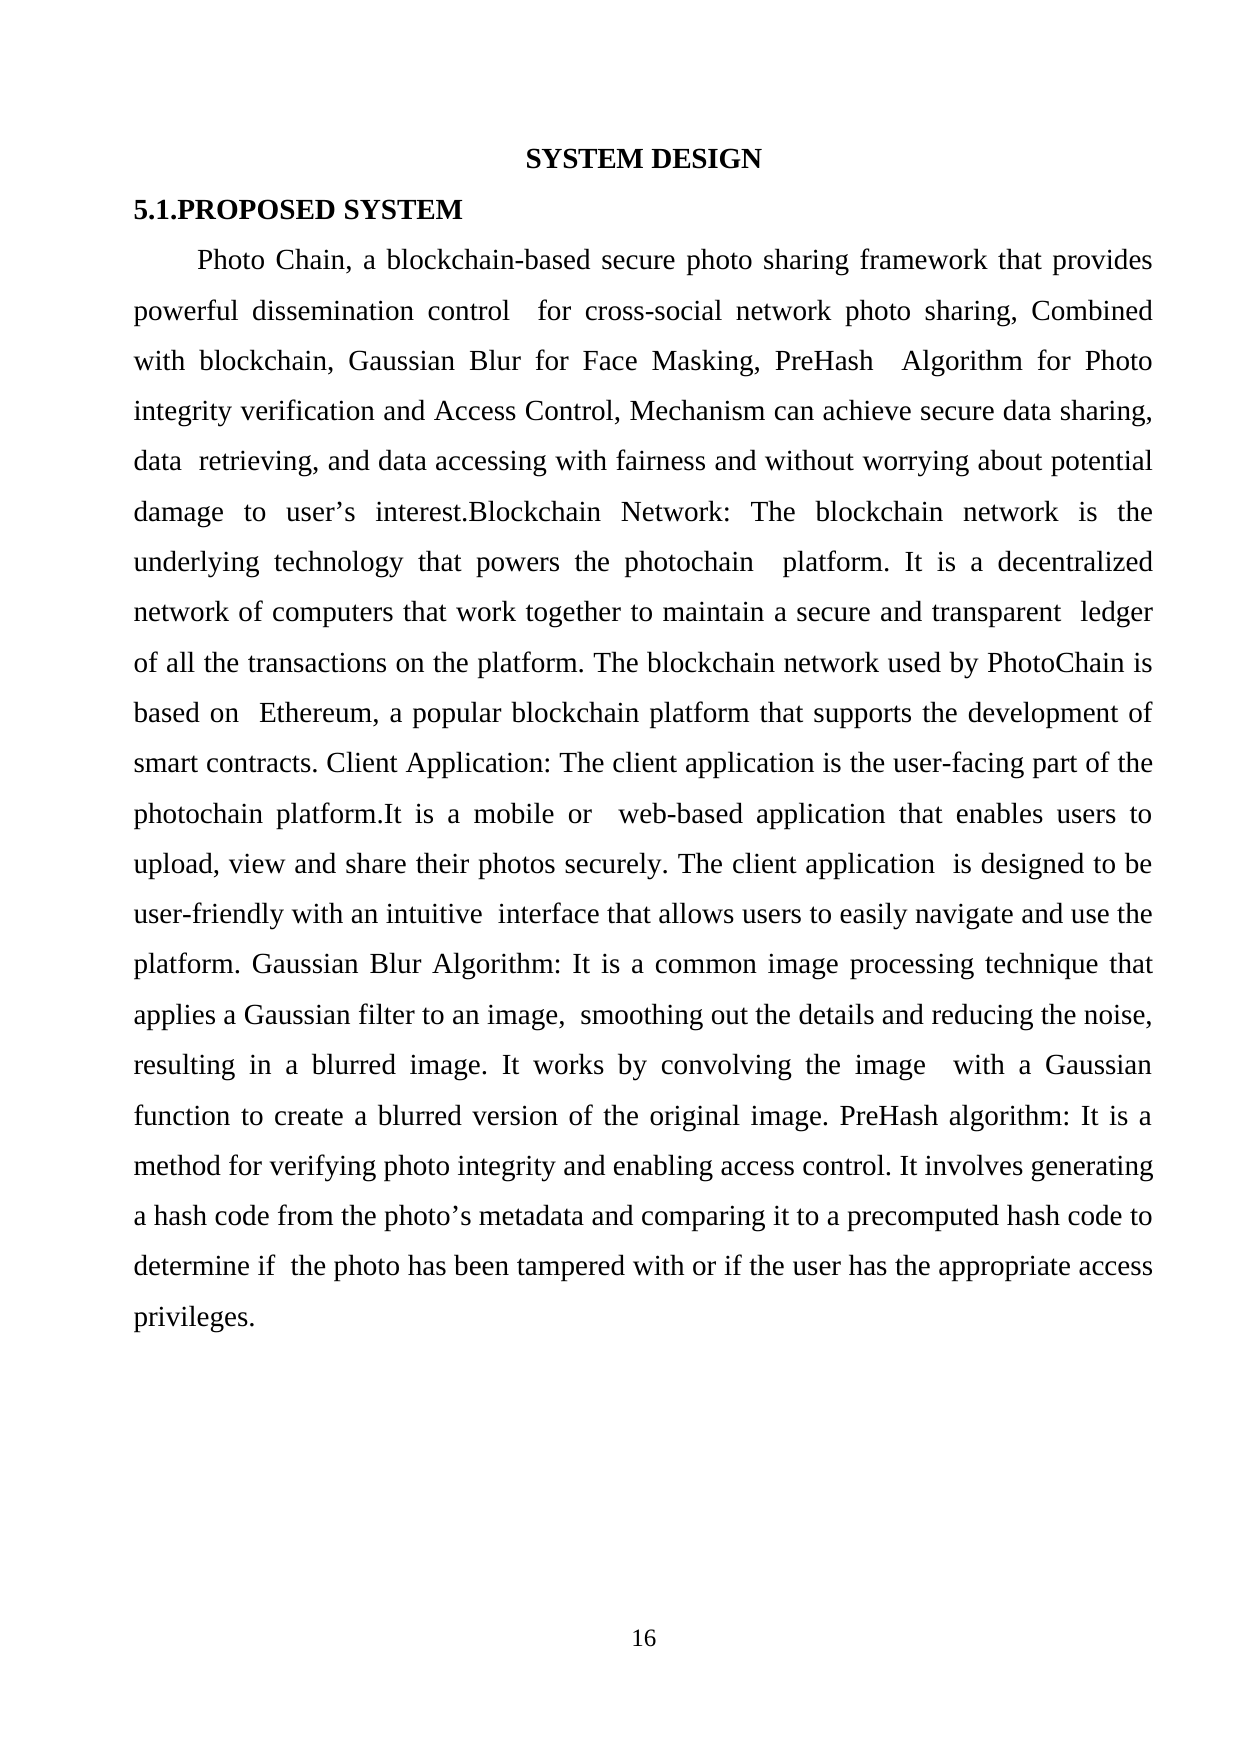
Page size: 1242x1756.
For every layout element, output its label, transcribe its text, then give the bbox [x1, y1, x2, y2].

subtitle SYSTEM DESIGN [133, 142, 1154, 175]
text Photo Chain, a blockchain-based secure photo sharing framework that provides powerful dissemination control for cross-social network photo sharing, Combined with blockchain, Gaussian Blur for Face Masking, PreHash Algorithm for Photo integrity verification and Access Control, Mechanism can achieve secure data sharing, data retrieving, and data accessing with fairness and without worrying about potential damage to user’s interest.Blockchain Network: The blockchain network is the underlying technology that powers the photochain platform. It is a decentralized network of computers that work together to maintain a secure and transparent ledger of all the transactions on the platform. The blockchain network used by PhotoChain is based on Ethereum, a popular blockchain platform that supports the development of smart contracts. Client Application: The client application is the user-facing part of the photochain platform.It is a mobile or web-based application that enables users to upload, view and share their photos securely. The client application is designed to be user-friendly with an intuitive interface that allows users to easily navigate and use the platform. Gaussian Blur Algorithm: It is a common image processing technique that applies a Gaussian filter to an image, smoothing out the details and reducing the noise, resulting in a blurred image. It works by convolving the image with a Gaussian function to create a blurred version of the original image. PreHash algorithm: It is a method for verifying photo integrity and enabling access control. It involves generating a hash code from the photo’s metadata and comparing it to a precomputed hash code to determine if the photo has been tampered with or if the user has the appropriate access privileges. [133, 242, 1154, 1332]
subtitle 5.1.PROPOSED SYSTEM [133, 192, 1154, 226]
